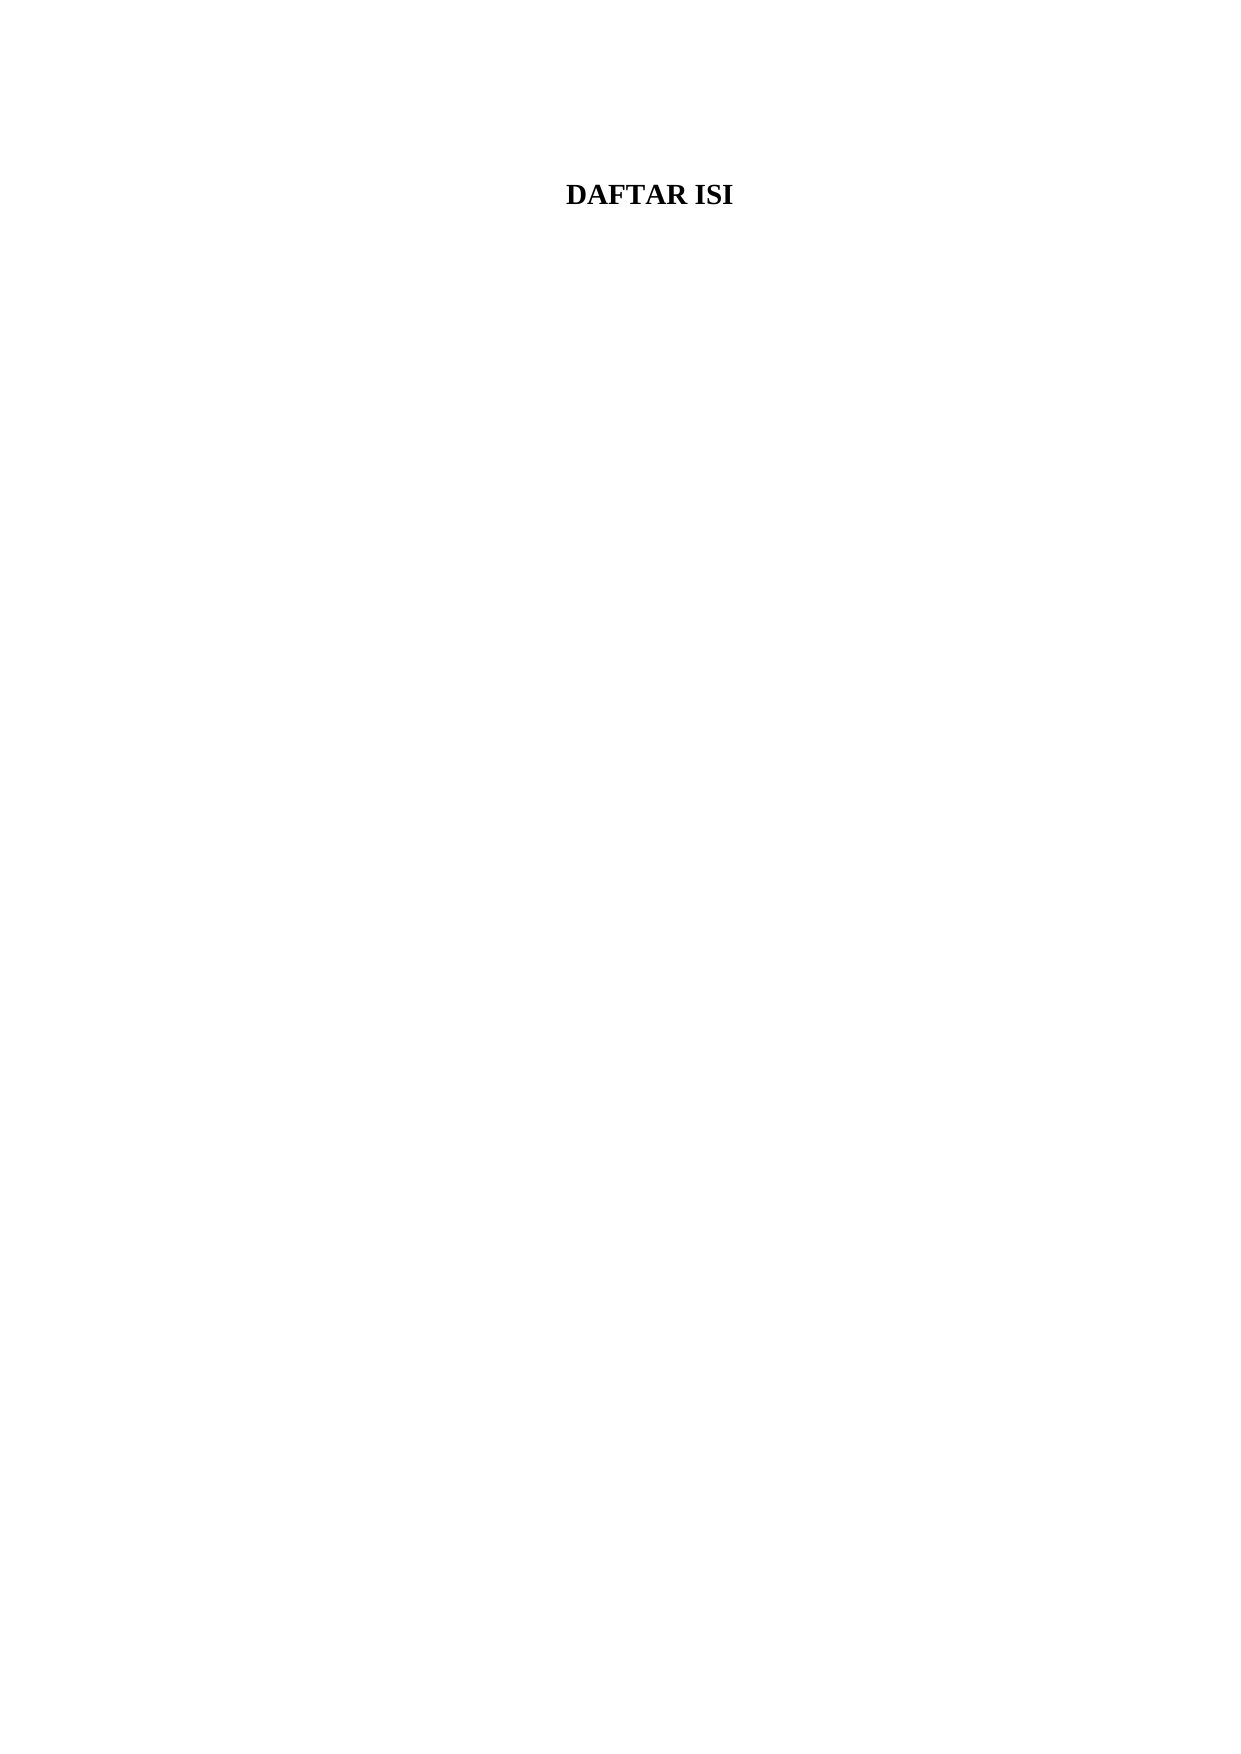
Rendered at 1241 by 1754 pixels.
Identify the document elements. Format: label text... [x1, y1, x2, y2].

text DAFTAR ISI [236, 177, 1063, 211]
